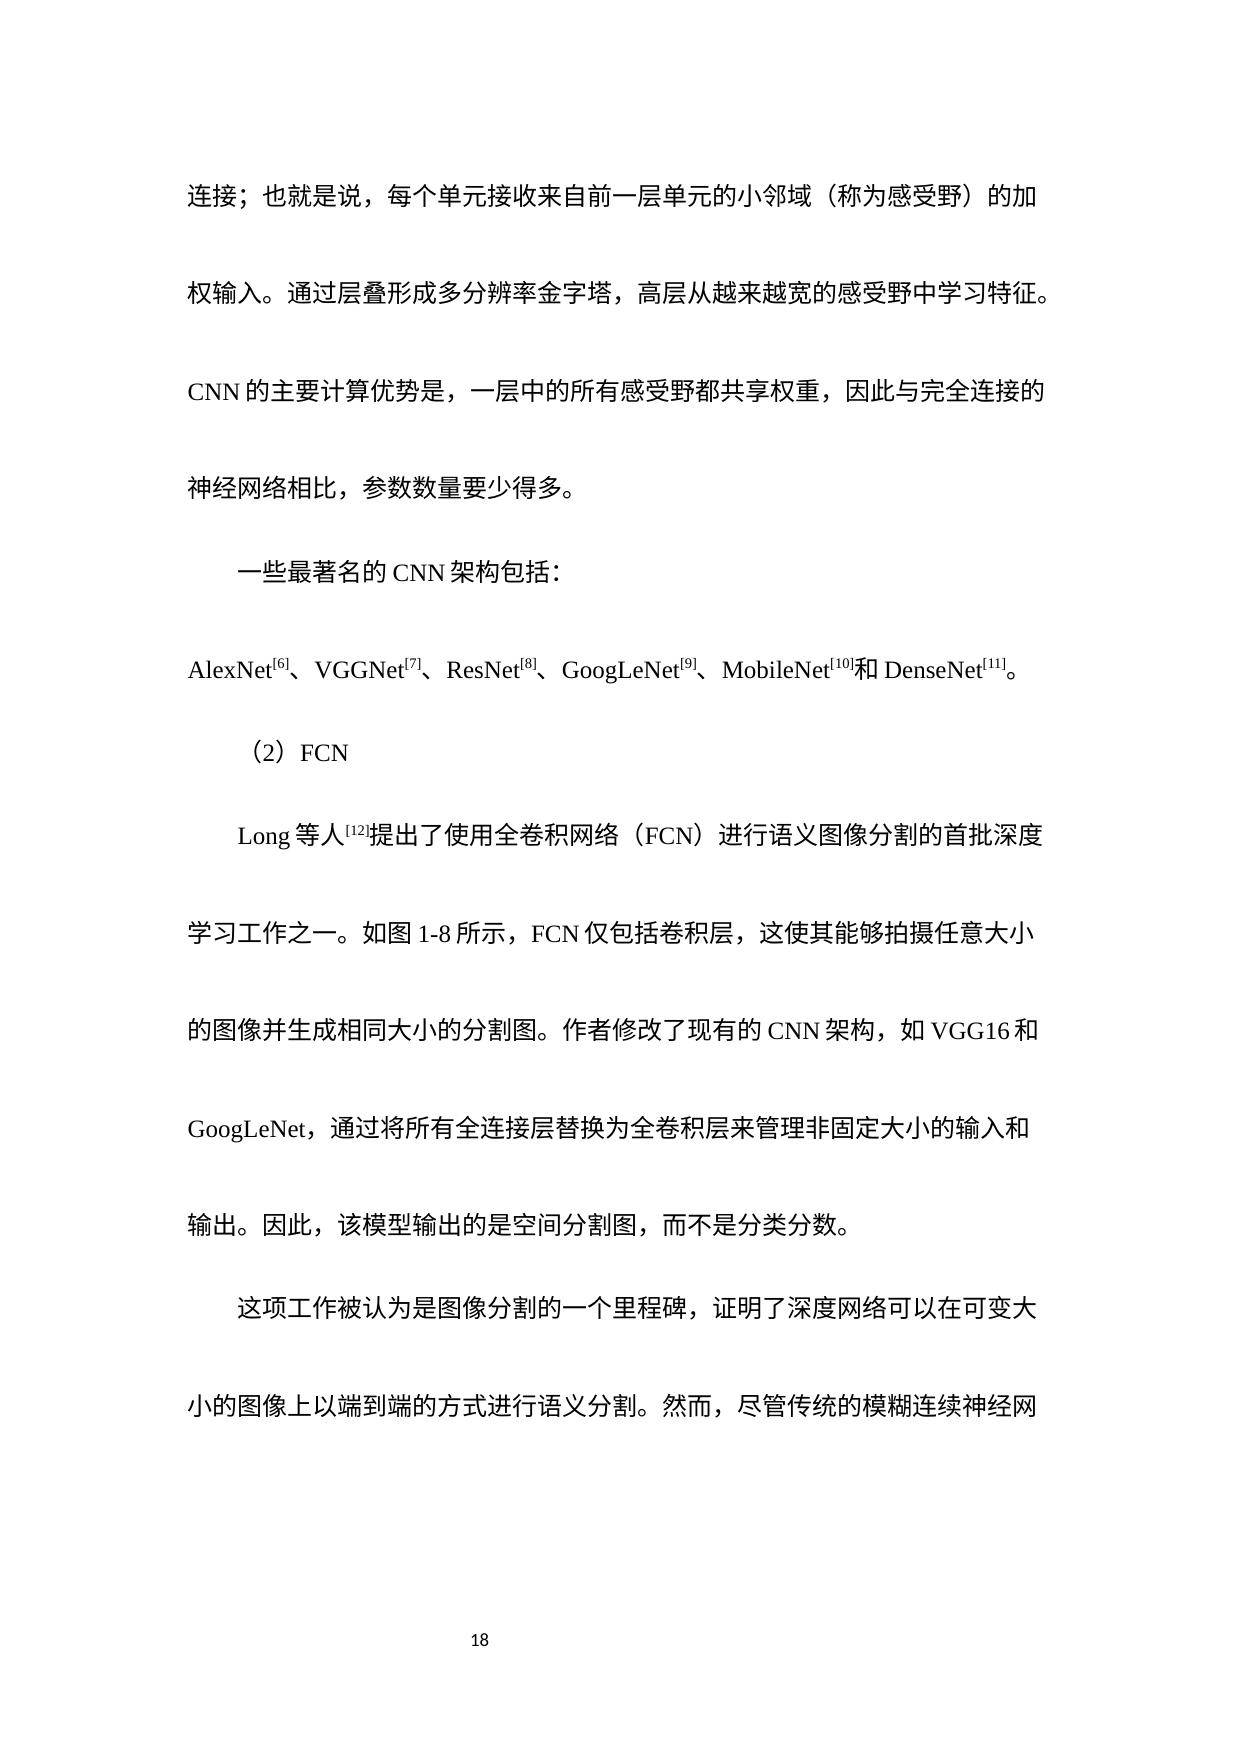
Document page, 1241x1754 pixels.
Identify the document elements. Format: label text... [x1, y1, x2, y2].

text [187, 1274, 1053, 1437]
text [187, 162, 1053, 519]
text 一些最著名的CNN架构包括：AlexNet[6]、VGGNet[7]、ResNet[8]、GoogLeNet[9]、MobileNet[10]和DenseNet[11]。 [187, 538, 1053, 700]
list FCN [187, 718, 1053, 783]
text Long等人[12]提出了使用全卷积网络（FCN）进行语义图像分割的首批深度学习工作之一。如图1-8所示，FCN仅包括卷积层，这使其能够拍摄任意大小的图像并生成相同大小的分割图。作者修改了现有的CNN架构，如VGG16和GoogLeNet，通过将所有全连接层替换为全卷积层来管理非固定大小的输入和输出。因此，该模型输出的是空间分割图，而不是分类分数。 [187, 801, 1053, 1256]
